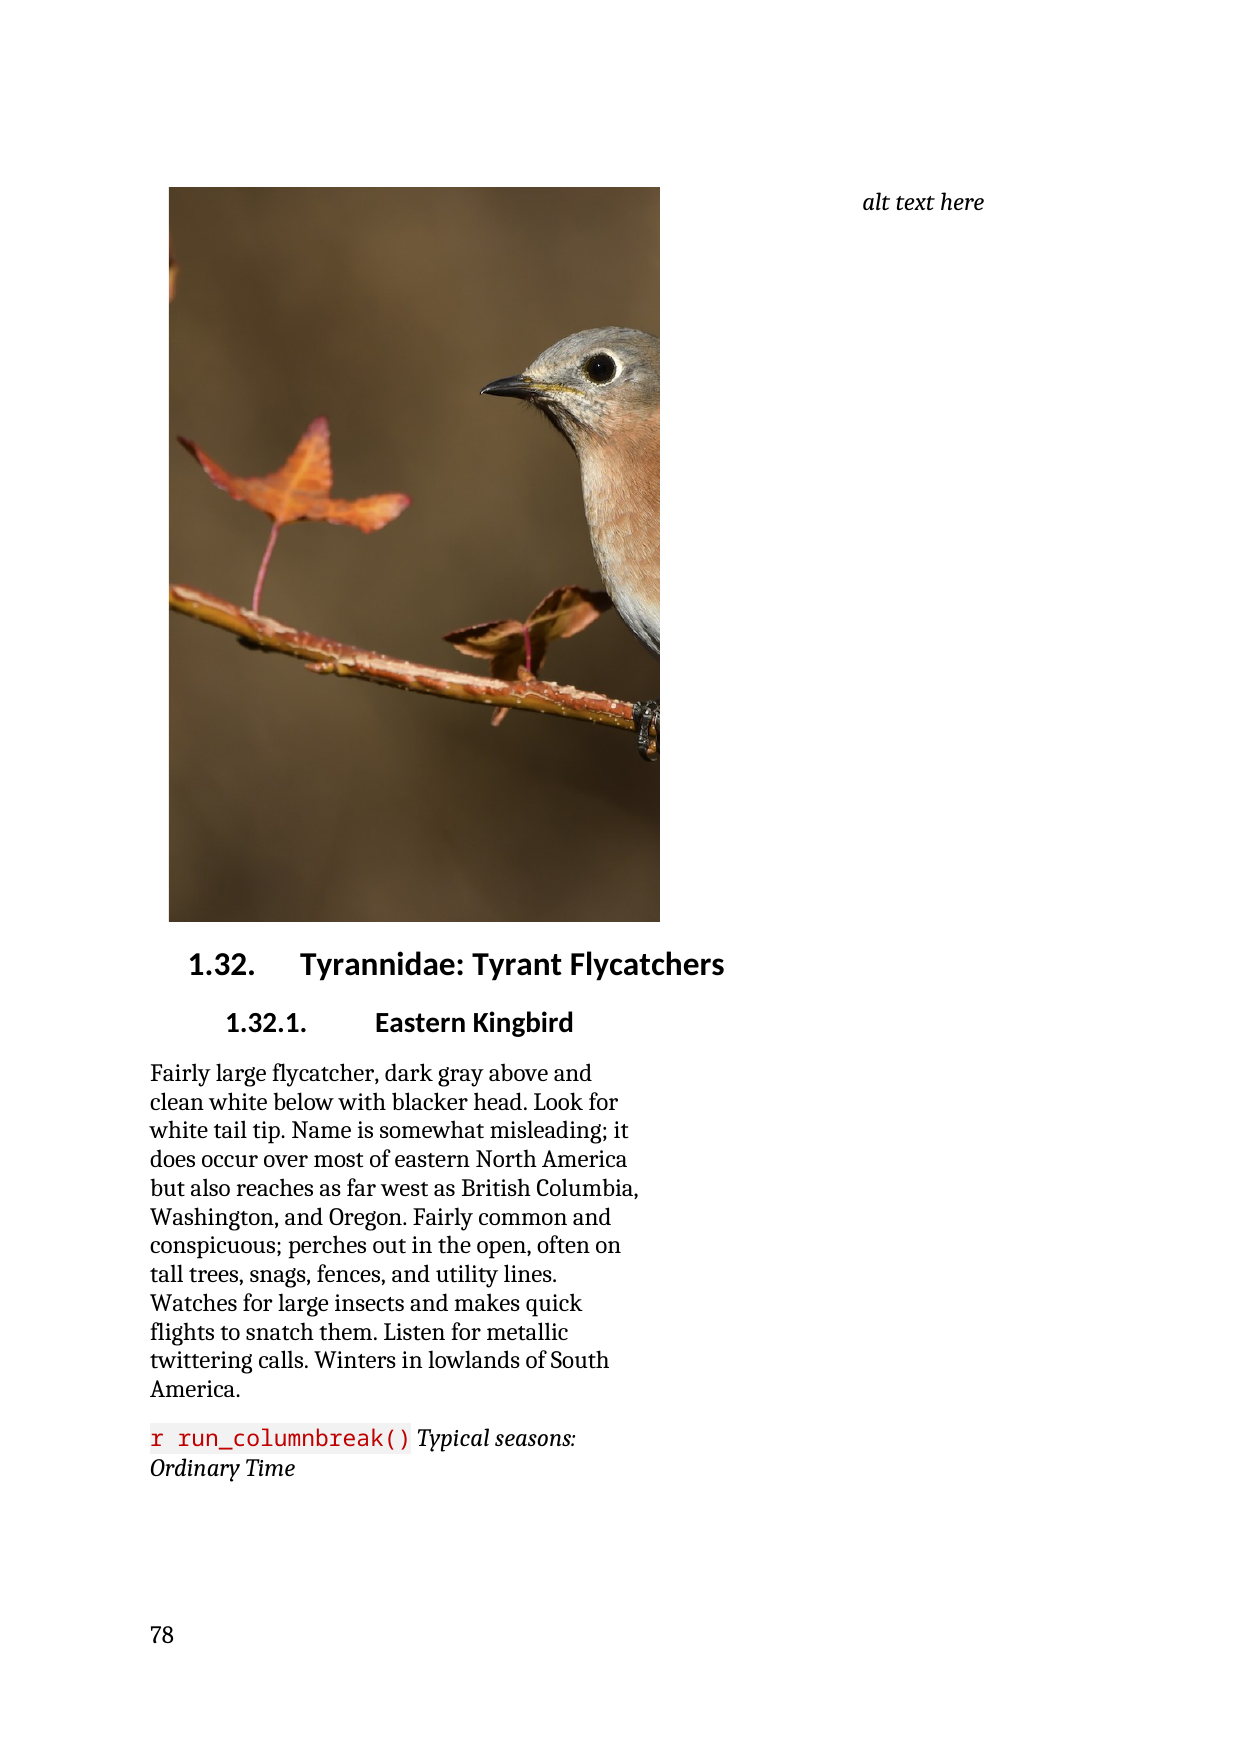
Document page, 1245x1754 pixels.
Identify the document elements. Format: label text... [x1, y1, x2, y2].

subtitle Tyrannidae: Tyrant Flycatchers [187, 943, 1170, 983]
text r run_columnbreak() Typical seasons: Ordinary Time [150, 1422, 641, 1482]
text Fairly large flycatcher, dark gray above and clean white below with blacker head. Look for white tail tip. Name is somewhat misleading; it does occur over most of eastern North America but also reaches as far west as British Columbia, Washington, and Oregon. Fairly common and conspicuous; perches out in the open, often on tall trees, snags, fences, and utility lines. Watches for large insects and makes quick flights to snatch them. Listen for metallic twittering calls. Winters in lowlands of South America. [150, 1059, 641, 1404]
text alt text here [679, 187, 1170, 216]
subtitle Eastern Kingbird [225, 1004, 1170, 1040]
picture [168, 187, 660, 922]
